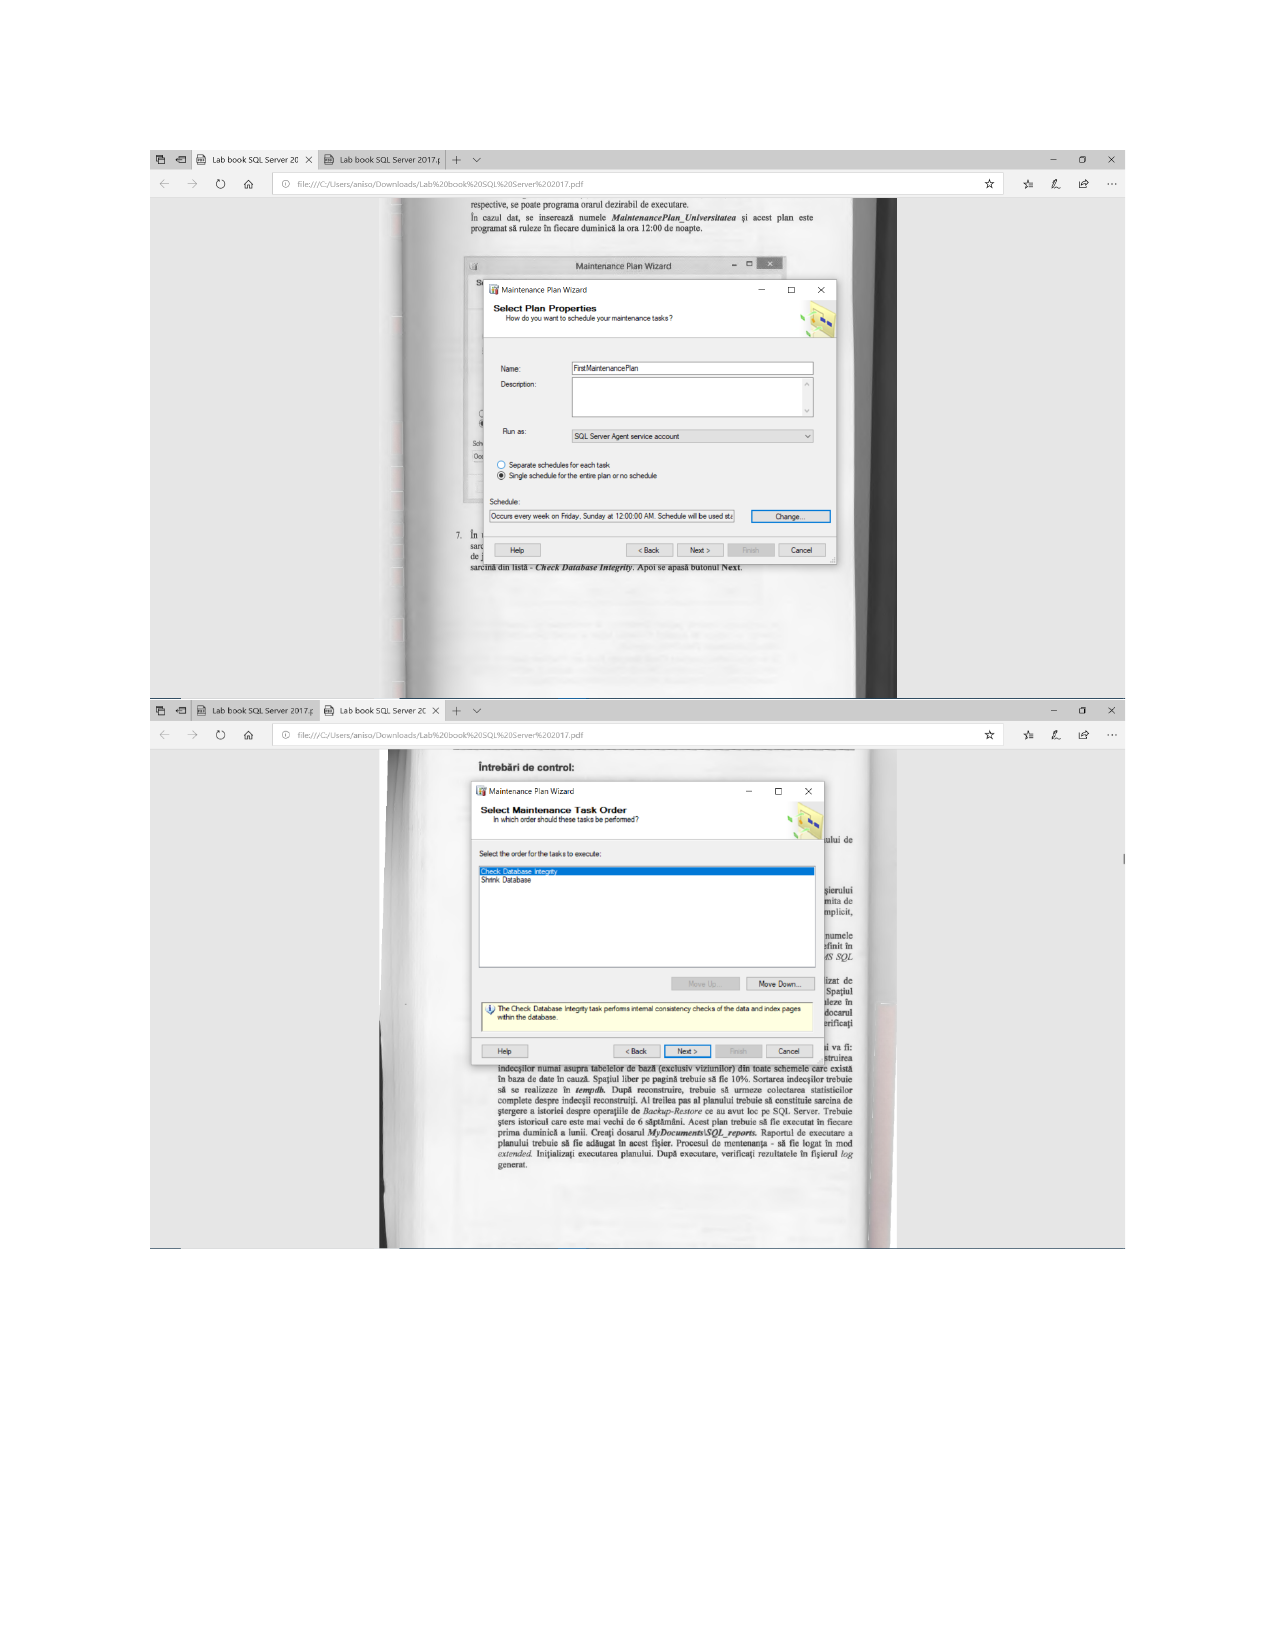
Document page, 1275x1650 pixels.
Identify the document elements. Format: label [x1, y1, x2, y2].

picture [150, 150, 1125, 699]
picture [150, 700, 1125, 1249]
